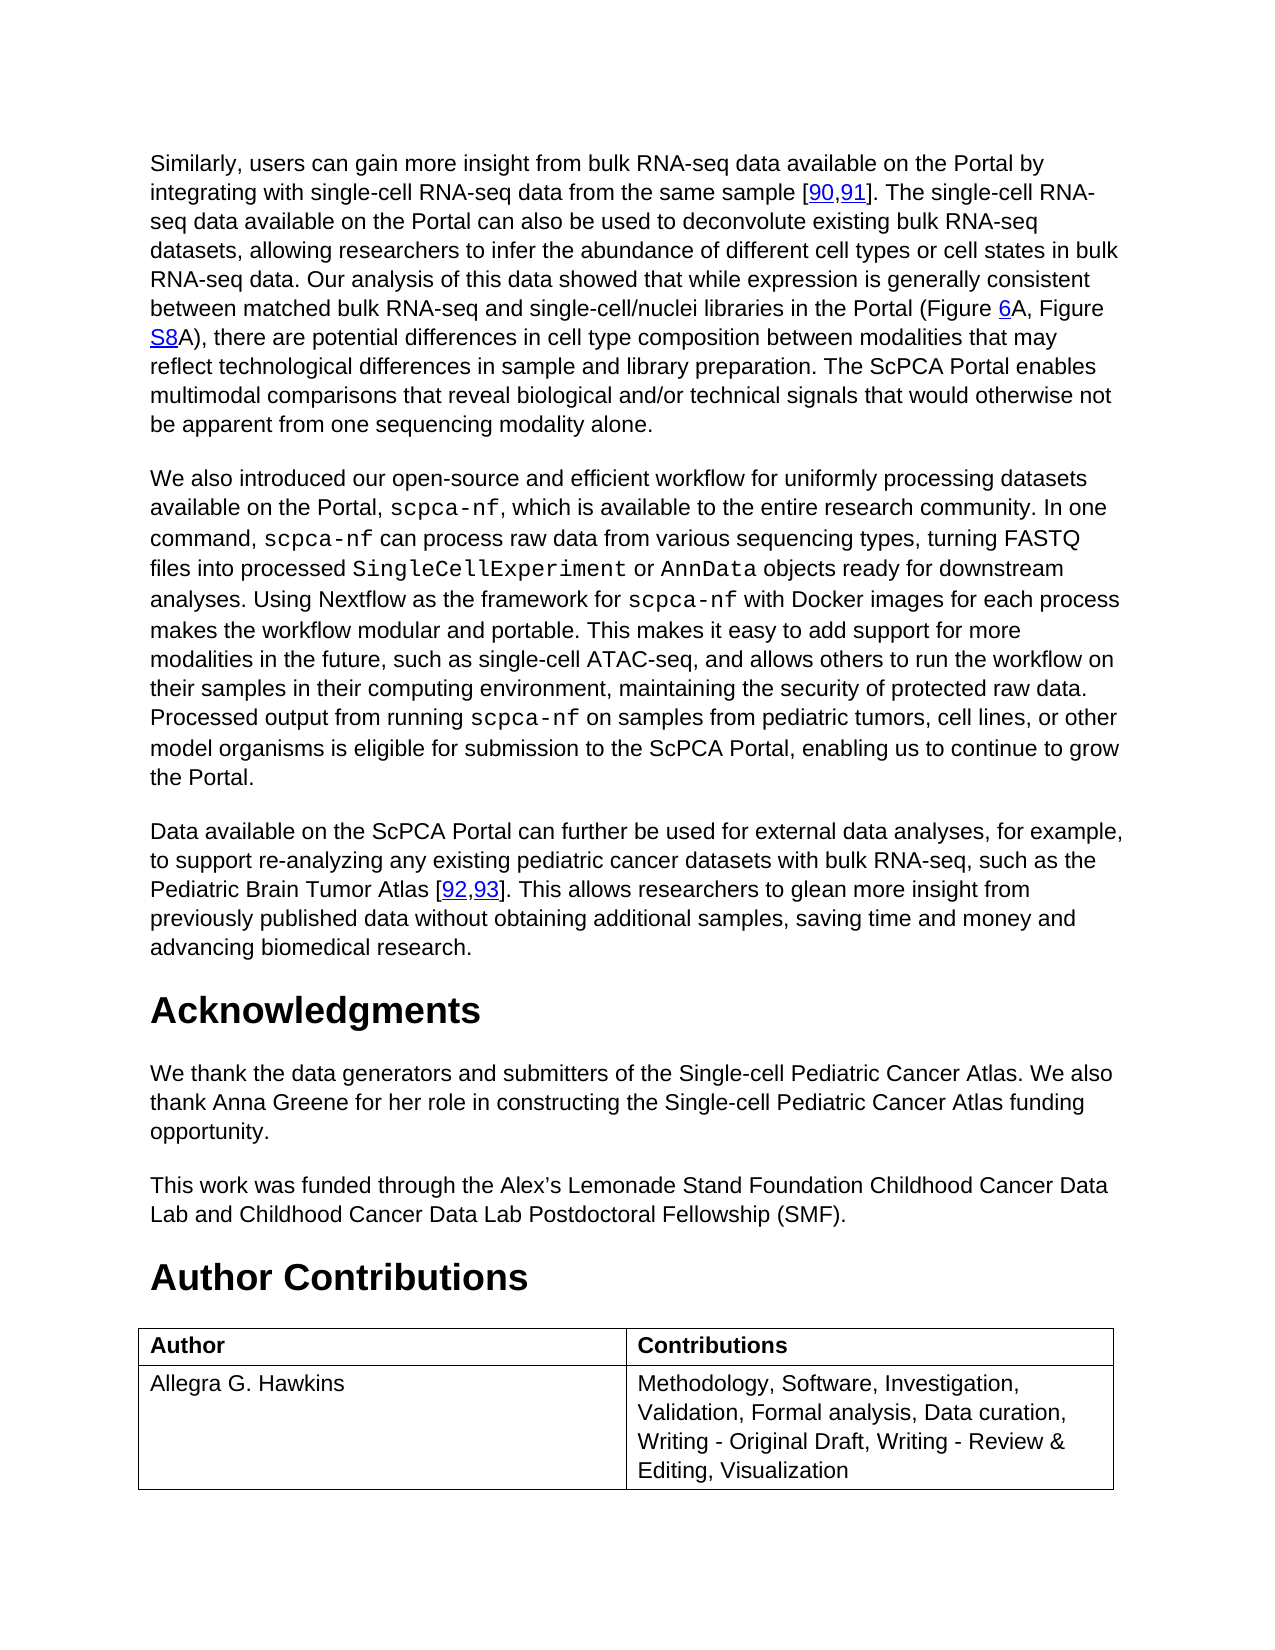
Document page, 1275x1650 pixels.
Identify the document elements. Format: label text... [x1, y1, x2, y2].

subtitle Author Contributions [150, 1255, 1125, 1298]
text This work was funded through the Alex’s Lemonade Stand Foundation Childhood Cancer Data Lab and Childhood Cancer Data Lab Postdoctoral Fellowship (SMF). [150, 1172, 1125, 1227]
table_cell Methodology, Software, Investigation, Validation, Formal analysis, Data curation, Writing - Original Draft, Writing - Review & Editing, Visualization [627, 1366, 1113, 1489]
text Similarly, users can gain more insight from bulk RNA-seq data available on the Portal by integrating with single-cell RNA-seq data from the same sample [90,91]. The single-cell RNA-seq data available on the Portal can also be used to deconvolute existing bulk RNA-seq datasets, allowing researchers to infer the abundance of different cell types or cell states in bulk RNA-seq data. Our analysis of this data showed that while expression is generally consistent between matched bulk RNA-seq and single-cell/nuclei libraries in the Portal (Figure 6A, Figure S8A), there are potential differences in cell type composition between modalities that may reflect technological differences in sample and library preparation. The ScPCA Portal enables multimodal comparisons that reveal biological and/or technical signals that would otherwise not be apparent from one sequencing modality alone. [150, 150, 1125, 437]
subtitle Acknowledgments [150, 988, 1125, 1031]
text We also introduced our open-source and efficient workflow for uniformly processing datasets available on the Portal, scpca-nf, which is available to the entire research community. In one command, scpca-nf can process raw data from various sequencing types, turning FASTQ files into processed SingleCellExperiment or AnnData objects ready for downstream analyses. Using Nextflow as the framework for scpca-nf with Docker images for each process makes the workflow modular and portable. This makes it easy to add support for more modalities in the future, such as single-cell ATAC-seq, and allows others to run the workflow on their samples in their computing environment, maintaining the security of protected raw data. Processed output from running scpca-nf on samples from pediatric tumors, cell lines, or other model organisms is eligible for submission to the ScPCA Portal, enabling us to continue to grow the Portal. [150, 464, 1125, 790]
text We thank the data generators and submitters of the Single-cell Pediatric Cancer Atlas. We also thank Anna Greene for her role in constructing the Single-cell Pediatric Cancer Atlas funding opportunity. [150, 1060, 1125, 1144]
table_header Contributions [627, 1329, 1113, 1365]
text Data available on the ScPCA Portal can further be used for external data analyses, for example, to support re-analyzing any existing pediatric cancer datasets with bulk RNA-seq, such as the Pediatric Brain Tumor Atlas [92,93]. This allows researchers to glean more insight from previously published data without obtaining additional samples, saving time and money and advancing biomedical research. [150, 818, 1125, 960]
table_header Author [139, 1329, 626, 1365]
table_cell Allegra G. Hawkins [139, 1366, 626, 1489]
